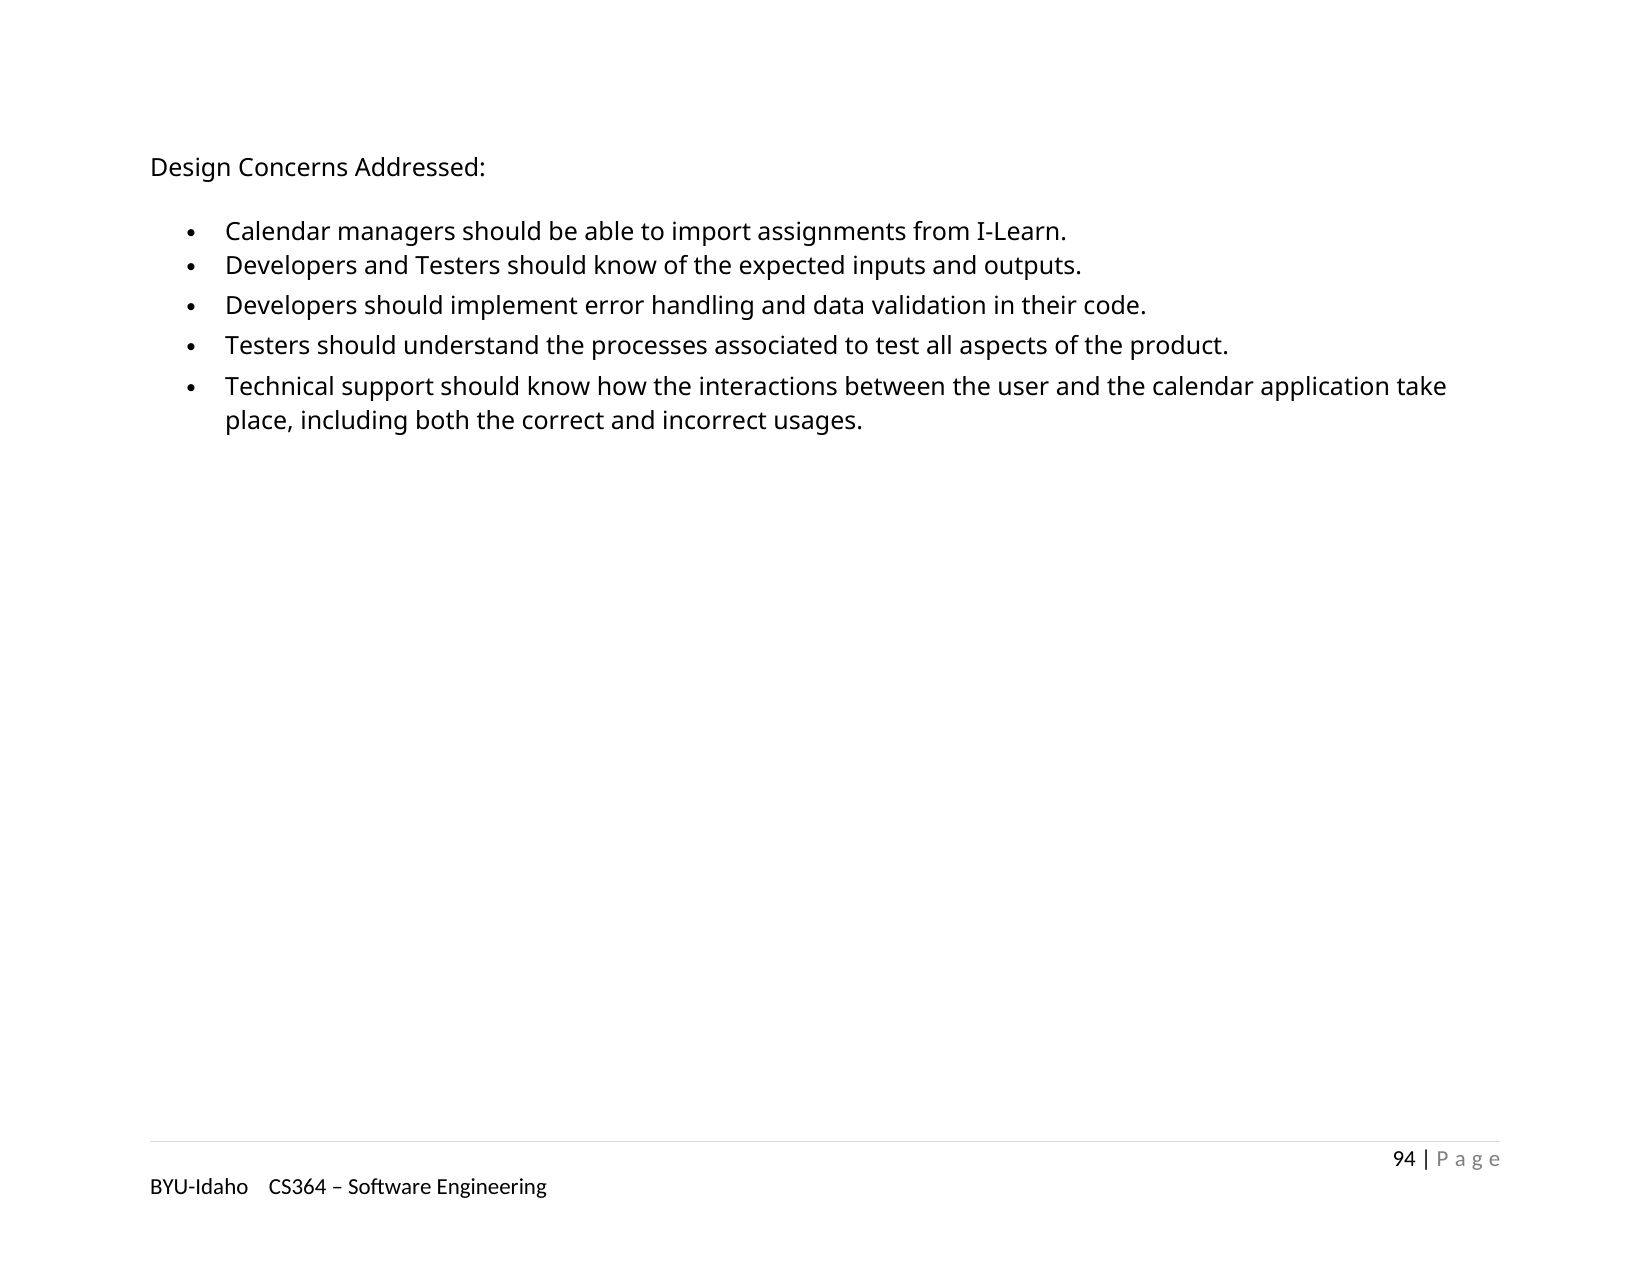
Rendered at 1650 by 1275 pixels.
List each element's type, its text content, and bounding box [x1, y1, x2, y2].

list Testers should understand the processes associated to test all aspects of the product. [187, 328, 1500, 362]
list Calendar managers should be able to import assignments from I-Learn. [187, 213, 1500, 247]
text Design Concerns Addressed: [150, 150, 1500, 184]
list Developers should implement error handling and data validation in their code. [187, 288, 1500, 322]
list Technical support should know how the interactions between the user and the calendar application take place, including both the correct and incorrect usages. [187, 368, 1500, 436]
list Developers and Testers should know of the expected inputs and outputs. [187, 247, 1500, 281]
